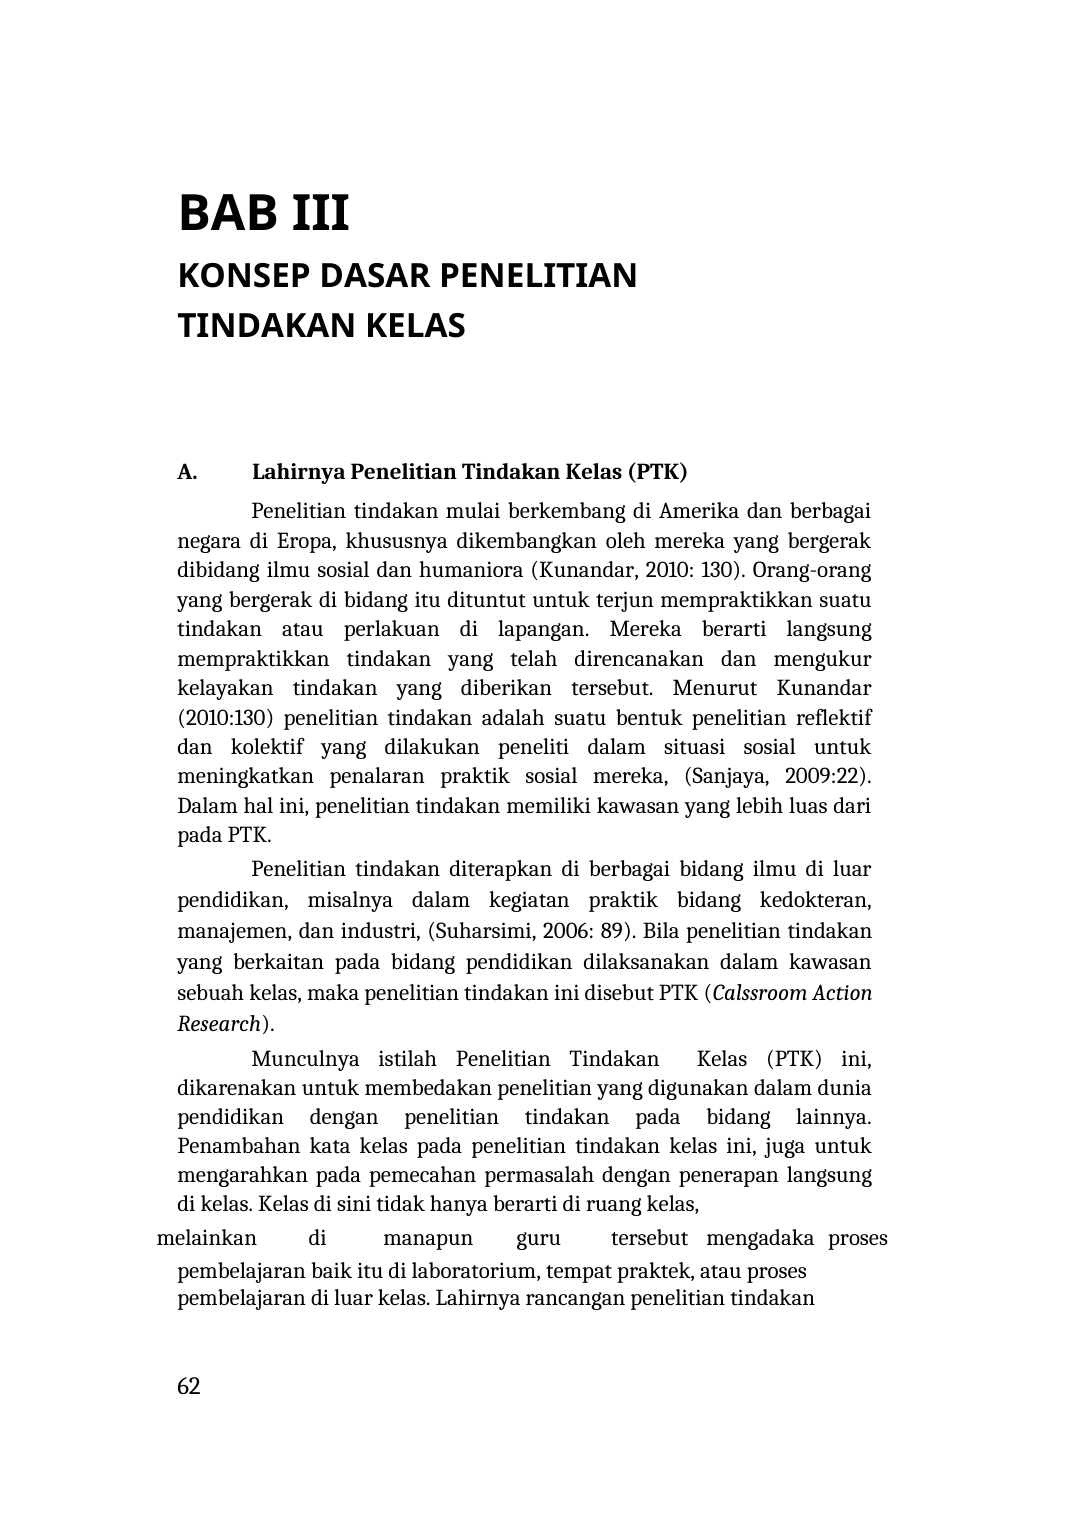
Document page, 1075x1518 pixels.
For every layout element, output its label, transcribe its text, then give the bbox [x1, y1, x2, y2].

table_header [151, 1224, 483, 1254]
text Penelitian tindakan diterapkan di berbagai bidang ilmu di luar pendidikan, misalnya dalam kegiatan praktik bidang kedokteran, manajemen, dan industri, (Suharsimi, 2006: 89). Bila penelitian tindakan yang berkaitan pada bidang pendidikan dilaksanakan dalam kawasan sebuah kelas, maka penelitian tindakan ini disebut PTK (Calssroom Action Research). [177, 852, 873, 1038]
text KONSEP DASAR PENELITIAN [177, 258, 925, 295]
text BAB III [177, 186, 925, 242]
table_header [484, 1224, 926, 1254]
text Penelitian tindakan mulai berkembang di Amerika dan berbagai negara di Eropa, khususnya dikembangkan oleh mereka yang bergerak dibidang ilmu sosial dan humaniora (Kunandar, 2010: 130). Orang-orang yang bergerak di bidang itu dituntut untuk terjun mempraktikkan suatu tindakan atau perlakuan di lapangan. Mereka berarti langsung mempraktikkan tindakan yang telah direncanakan dan mengukur kelayakan tindakan yang diberikan tersebut. Menurut Kunandar (2010:130) penelitian tindakan adalah suatu bentuk penelitian reflektif dan kolektif yang dilakukan peneliti dalam situasi sosial untuk meningkatkan penalaran praktik sosial mereka, (Sanjaya, 2009:22). Dalam hal ini, penelitian tindakan memiliki kawasan yang lebih luas dari pada PTK. [177, 498, 872, 849]
text A. Lahirnya Penelitian Tindakan Kelas (PTK) [177, 461, 925, 484]
text TINDAKAN KELAS [177, 307, 925, 344]
text 62 [177, 1375, 925, 1399]
text pembelajaran baik itu di laboratorium, tempat praktek, atau proses pembelajaran di luar kelas. Lahirnya rancangan penelitian tindakan [177, 1258, 880, 1311]
text Munculnya istilah Penelitian Tindakan Kelas (PTK) ini, dikarenakan untuk membedakan penelitian yang digunakan dalam dunia pendidikan dengan penelitian tindakan pada bidang lainnya. Penambahan kata kelas pada penelitian tindakan kelas ini, juga untuk mengarahkan pada pemecahan permasalah dengan penerapan langsung di kelas. Kelas di sini tidak hanya berarti di ruang kelas, [177, 1046, 873, 1217]
